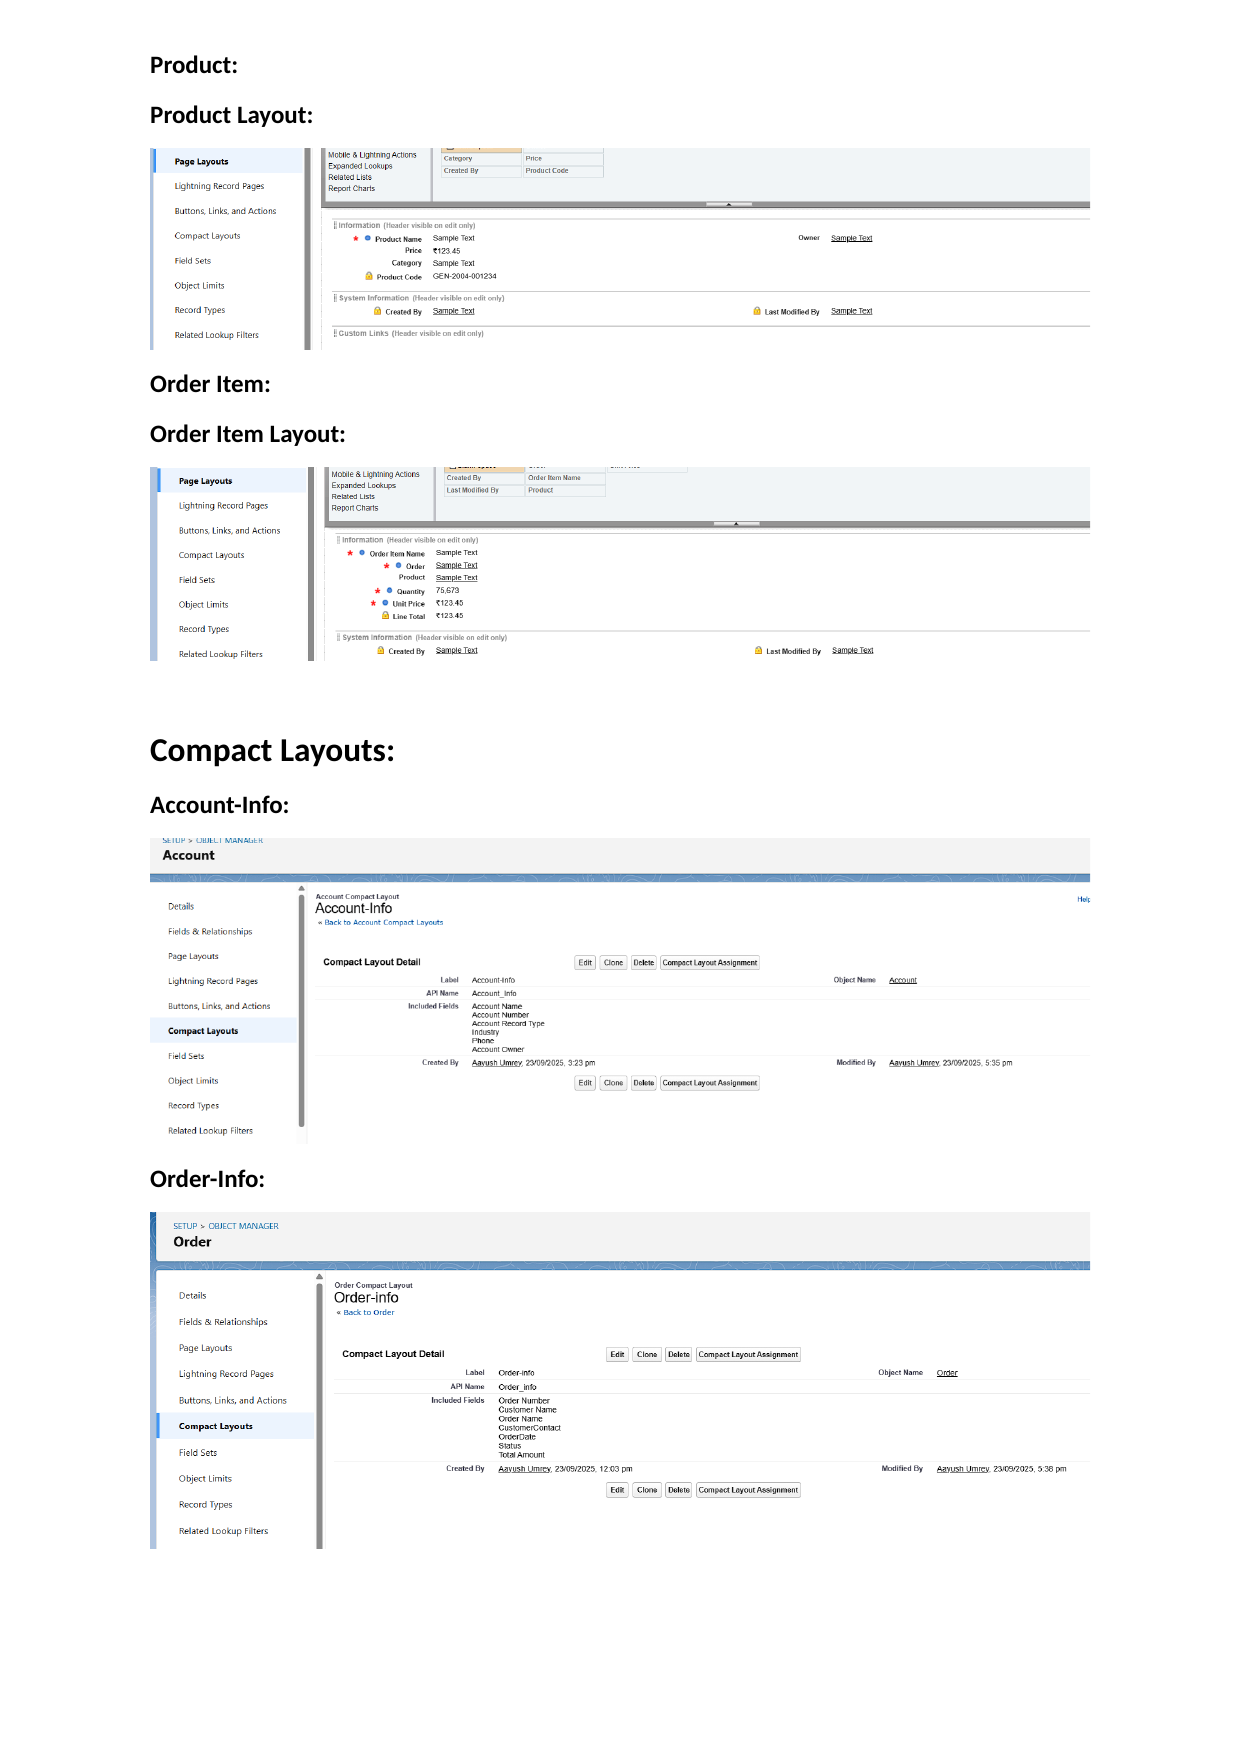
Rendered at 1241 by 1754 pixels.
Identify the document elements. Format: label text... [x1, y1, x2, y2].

text Order Item: [150, 368, 1090, 399]
picture [150, 148, 1091, 350]
text Account-Info: [150, 789, 1090, 820]
text Order-Info: [150, 1163, 1090, 1193]
picture [150, 467, 1091, 661]
text Product: [150, 49, 1090, 80]
text Order Item Layout: [150, 418, 1090, 449]
text Product Layout: [150, 99, 1090, 130]
picture [150, 1212, 1091, 1549]
text Compact Layouts: [150, 728, 1090, 769]
picture [150, 838, 1091, 1144]
